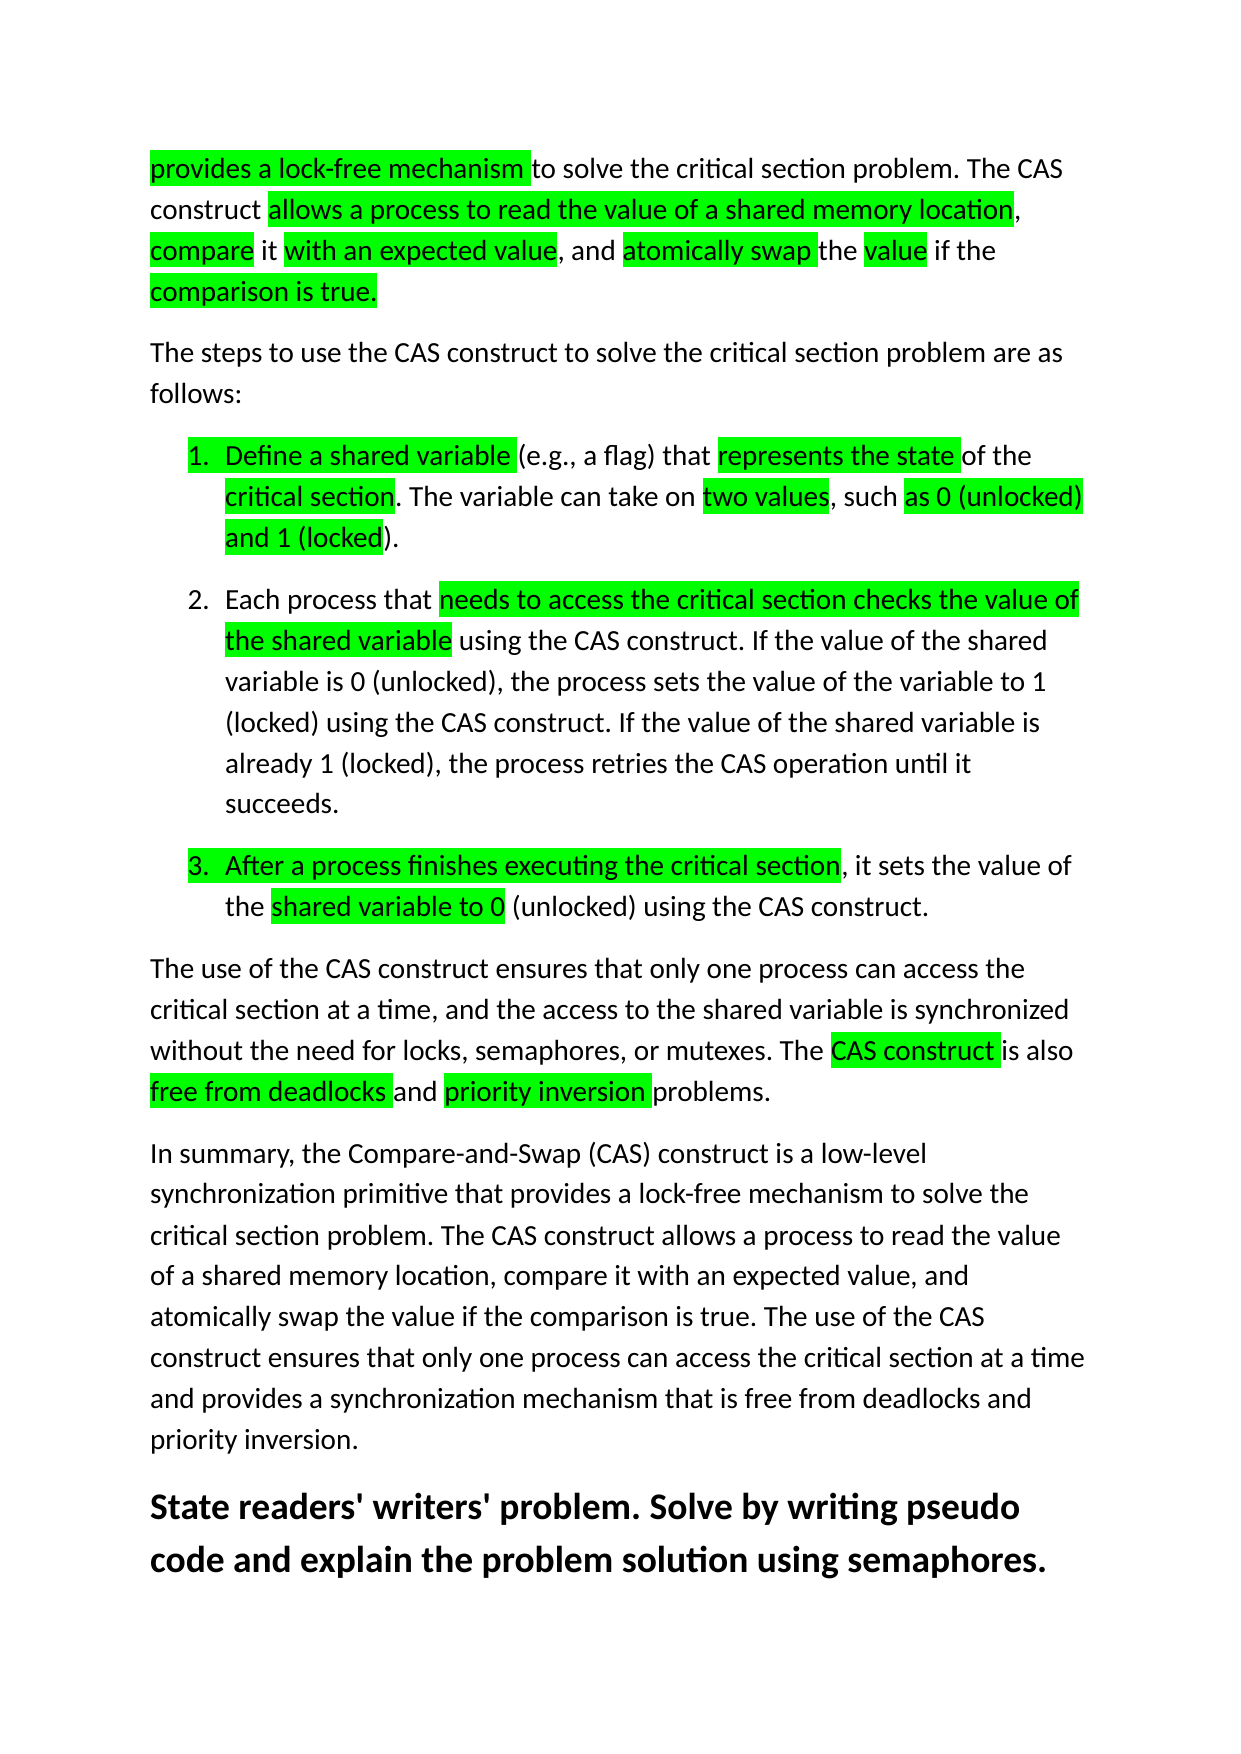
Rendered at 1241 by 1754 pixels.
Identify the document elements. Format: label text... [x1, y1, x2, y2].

list After a process finishes executing the critical section, it sets the value of the shared variable to 0 (unlocked) using the CAS construct. [187, 847, 1090, 924]
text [150, 150, 1090, 308]
text In summary, the Compare-and-Swap (CAS) construct is a low-level synchronization primitive that provides a lock-free mechanism to solve the critical section problem. The CAS construct allows a process to read the value of a shared memory location, compare it with an expected value, and atomically swap the value if the comparison is true. The use of the CAS construct ensures that only one process can access the critical section at a time and provides a synchronization mechanism that is free from deadlocks and priority inversion. [150, 1135, 1090, 1457]
text State readers' writers' problem. Solve by writing pseudo code and explain the problem solution using semaphores. [150, 1483, 1090, 1582]
text The use of the CAS construct ensures that only one process can access the critical section at a time, and the access to the shared variable is synchronized without the need for locks, semaphores, or mutexes. The CAS construct is also free from deadlocks and priority inversion problems. [150, 950, 1090, 1108]
list Define a shared variable (e.g., a flag) that represents the state of the critical section. The variable can take on two values, such as 0 (unlocked) and 1 (locked). [187, 437, 1090, 555]
list Each process that needs to access the critical section checks the value of the shared variable using the CAS construct. If the value of the shared variable is 0 (unlocked), the process sets the value of the variable to 1 (locked) using the CAS construct. If the value of the shared variable is already 1 (locked), the process retries the CAS operation until it succeeds. [187, 581, 1090, 821]
text The steps to use the CAS construct to solve the critical section problem are as follows: [150, 334, 1090, 411]
